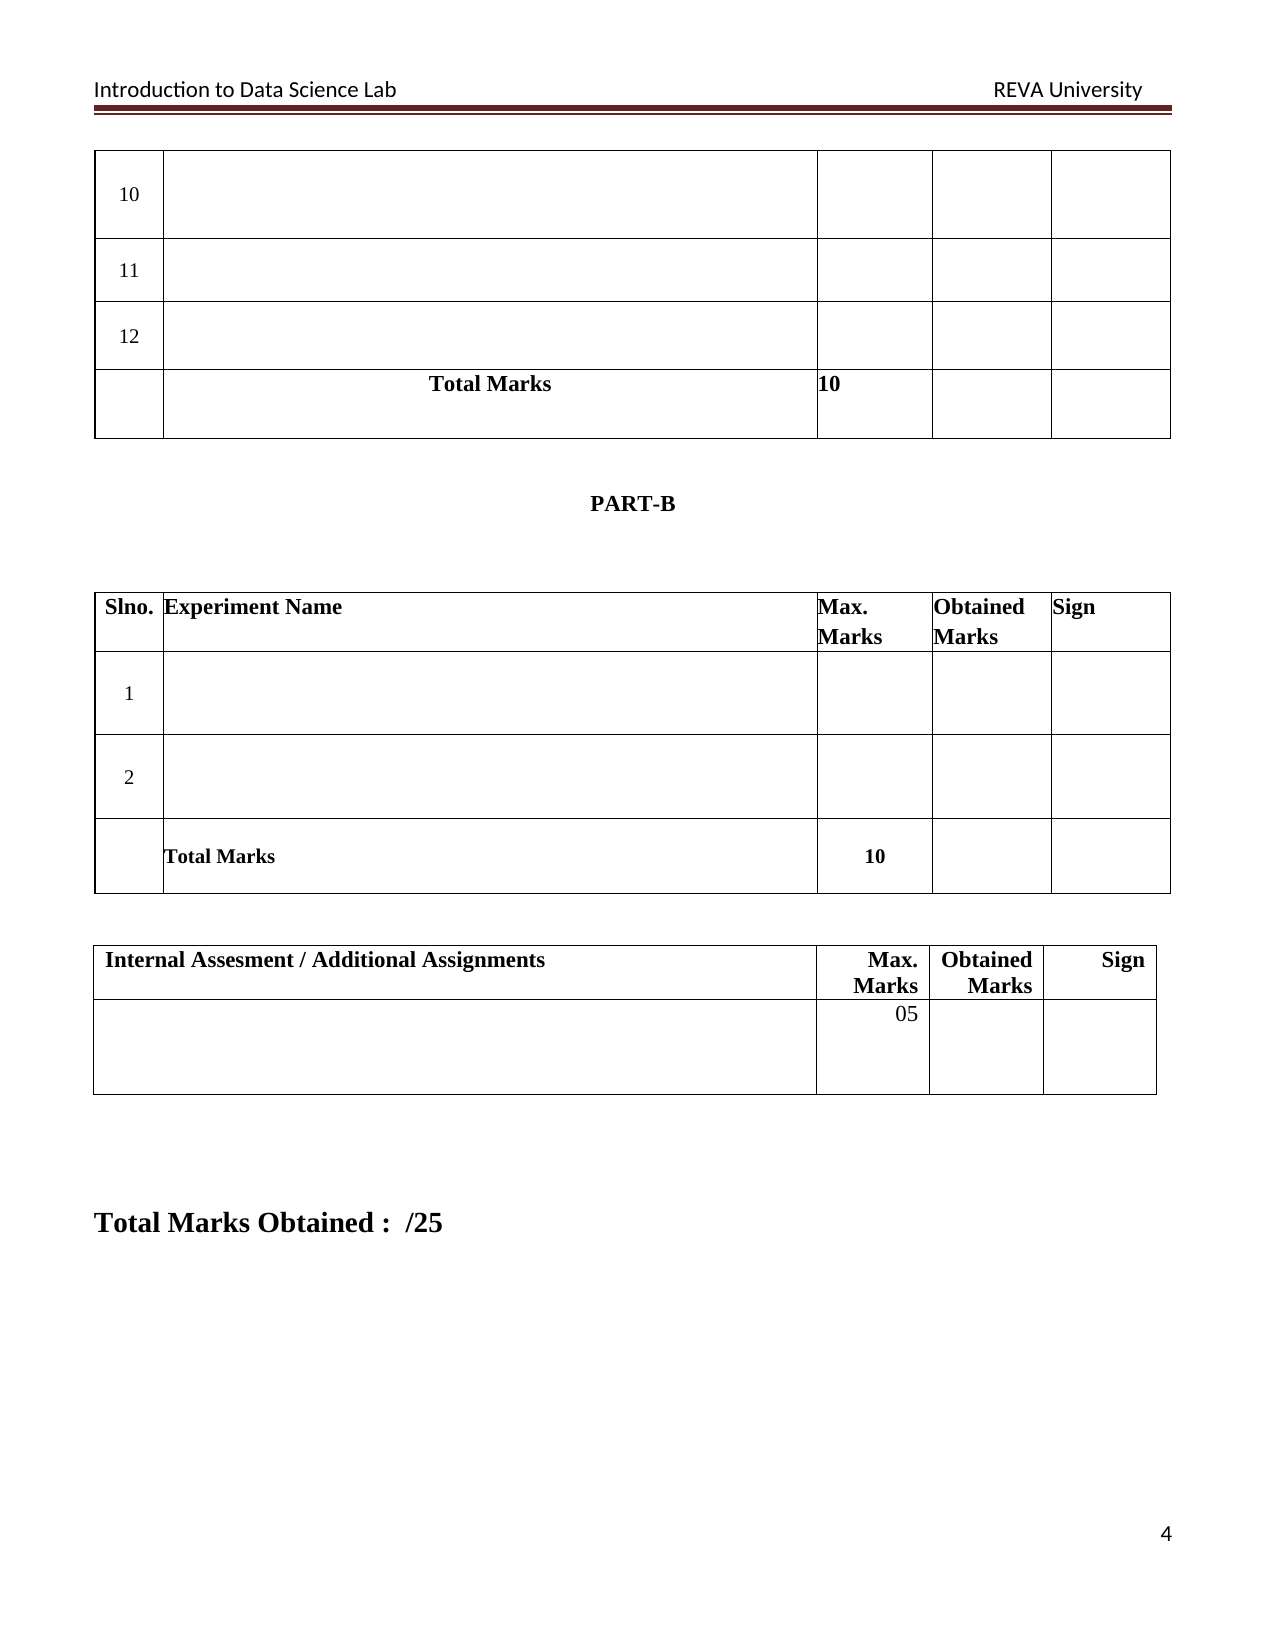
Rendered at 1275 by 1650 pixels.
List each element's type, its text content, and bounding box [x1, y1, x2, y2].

table_cell [1052, 151, 1170, 238]
table_header Obtained Marks [930, 946, 1043, 999]
table_header Internal Assesment / Additional Assignments [94, 946, 816, 999]
table_cell [1052, 370, 1170, 438]
table_cell Total Marks [164, 819, 817, 893]
table_cell [1052, 302, 1170, 369]
table_header Max. Marks [817, 946, 929, 999]
table_cell [818, 151, 932, 238]
table_header Max. Marks [818, 593, 932, 651]
table_cell 10 [818, 819, 932, 893]
table_cell 10 [96, 151, 163, 238]
table_cell [96, 370, 163, 438]
table_cell [933, 819, 1051, 893]
table_cell 10 [818, 370, 932, 438]
table_cell [933, 151, 1051, 238]
table_header Experiment Name [164, 593, 817, 651]
table_cell [933, 239, 1051, 301]
table_cell [94, 1000, 816, 1094]
table_cell 1 [96, 652, 163, 734]
table_cell [933, 735, 1051, 818]
table_header Sign [1052, 593, 1170, 651]
table_cell [164, 735, 817, 818]
table_cell [164, 151, 817, 238]
table_cell [1052, 819, 1170, 893]
table_cell [164, 239, 817, 301]
table_cell [1052, 735, 1170, 818]
table_cell [933, 370, 1051, 438]
table_header Sign [1044, 946, 1156, 999]
table_cell [818, 239, 932, 301]
table_cell [818, 652, 932, 734]
table_cell [1052, 652, 1170, 734]
table_cell [1044, 1000, 1156, 1094]
table_header Slno. [96, 593, 163, 651]
table_cell [818, 302, 932, 369]
table_cell [930, 1000, 1043, 1094]
table_cell [818, 735, 932, 818]
table_cell 2 [96, 735, 163, 818]
text Total Marks Obtained : /25 [94, 1205, 1172, 1239]
table_cell 12 [96, 302, 163, 369]
table_cell [96, 819, 163, 893]
text PART-B [94, 490, 1172, 516]
table_cell Total Marks [164, 370, 817, 438]
table_cell [933, 652, 1051, 734]
table_cell [1052, 239, 1170, 301]
table_cell [164, 302, 817, 369]
table_cell [933, 302, 1051, 369]
table_cell [164, 652, 817, 734]
table_cell 05 [817, 1000, 929, 1094]
table_cell 11 [96, 239, 163, 301]
table_header Obtained Marks [933, 593, 1051, 651]
